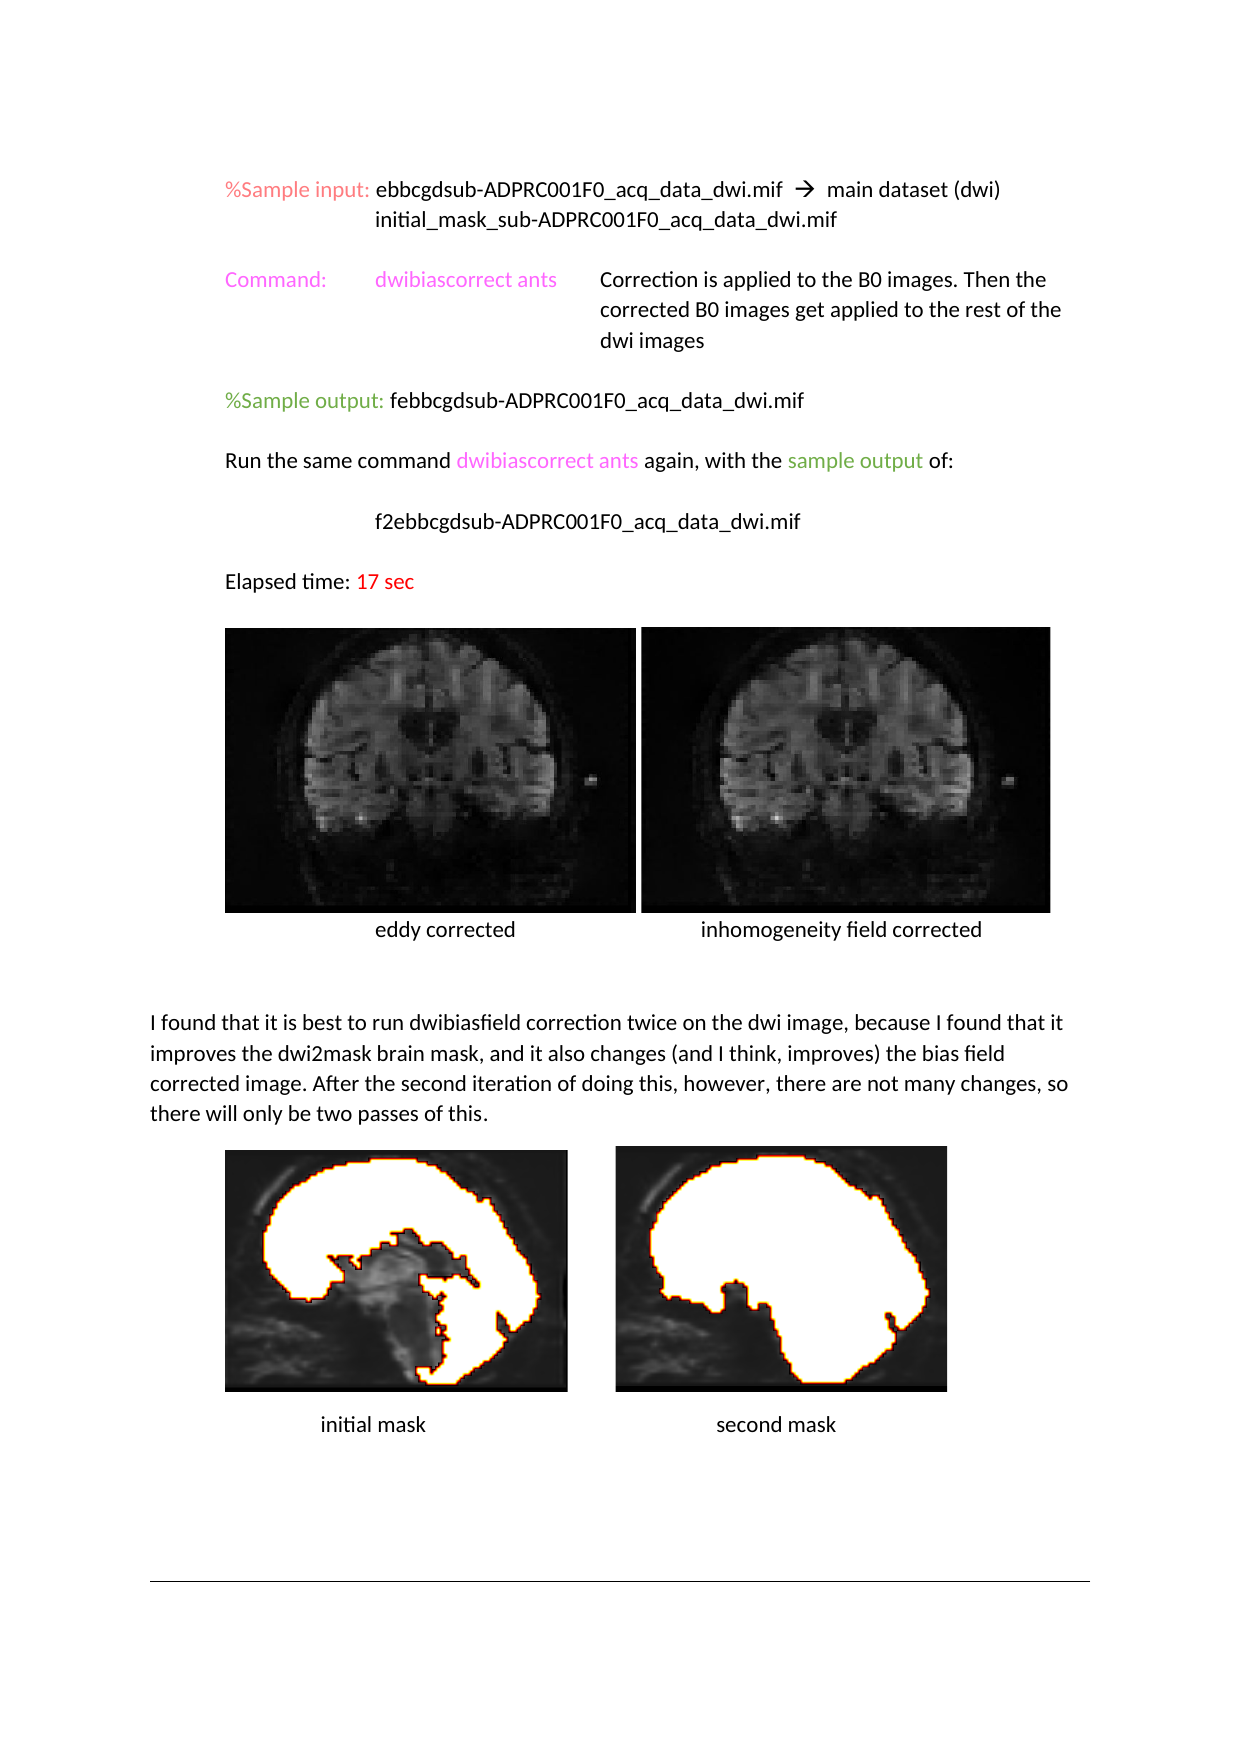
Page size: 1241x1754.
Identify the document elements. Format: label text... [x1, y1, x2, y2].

list f2ebbcgdsub-ADPRC001F0_acq_data_dwi.mif [300, 507, 1090, 535]
list Run the same command dwibiascorrect ants again, with the sample output of: [225, 447, 1090, 474]
picture [225, 628, 636, 913]
list %Sample input: ebbcgdsub-ADPRC001F0_acq_data_dwi.mif main dataset (dwi) [225, 175, 1090, 203]
text initial mask second mask [150, 1410, 1090, 1438]
text I found that it is best to run dwibiasfield correction twice on the dwi image, because I found that it improves the dwi2mask brain mask, and it also changes (and I think, improves) the bias field corrected image. After the second iteration of doing this, however, there are not many changes, so there will only be two passes of this. [150, 1008, 1090, 1127]
picture [641, 627, 1051, 913]
list Elapsed time: 17 sec [225, 567, 1090, 595]
picture [615, 1146, 948, 1392]
list Command: dwibiascorrect ants Correction is applied to the B0 images. Then the [225, 265, 1090, 293]
picture [225, 1150, 568, 1392]
list initial_mask_sub-ADPRC001F0_acq_data_dwi.mif [225, 205, 1090, 233]
list corrected B0 images get applied to the rest of the dwi images [600, 296, 1090, 354]
list %Sample output: febbcgdsub-ADPRC001F0_acq_data_dwi.mif [225, 386, 1090, 414]
